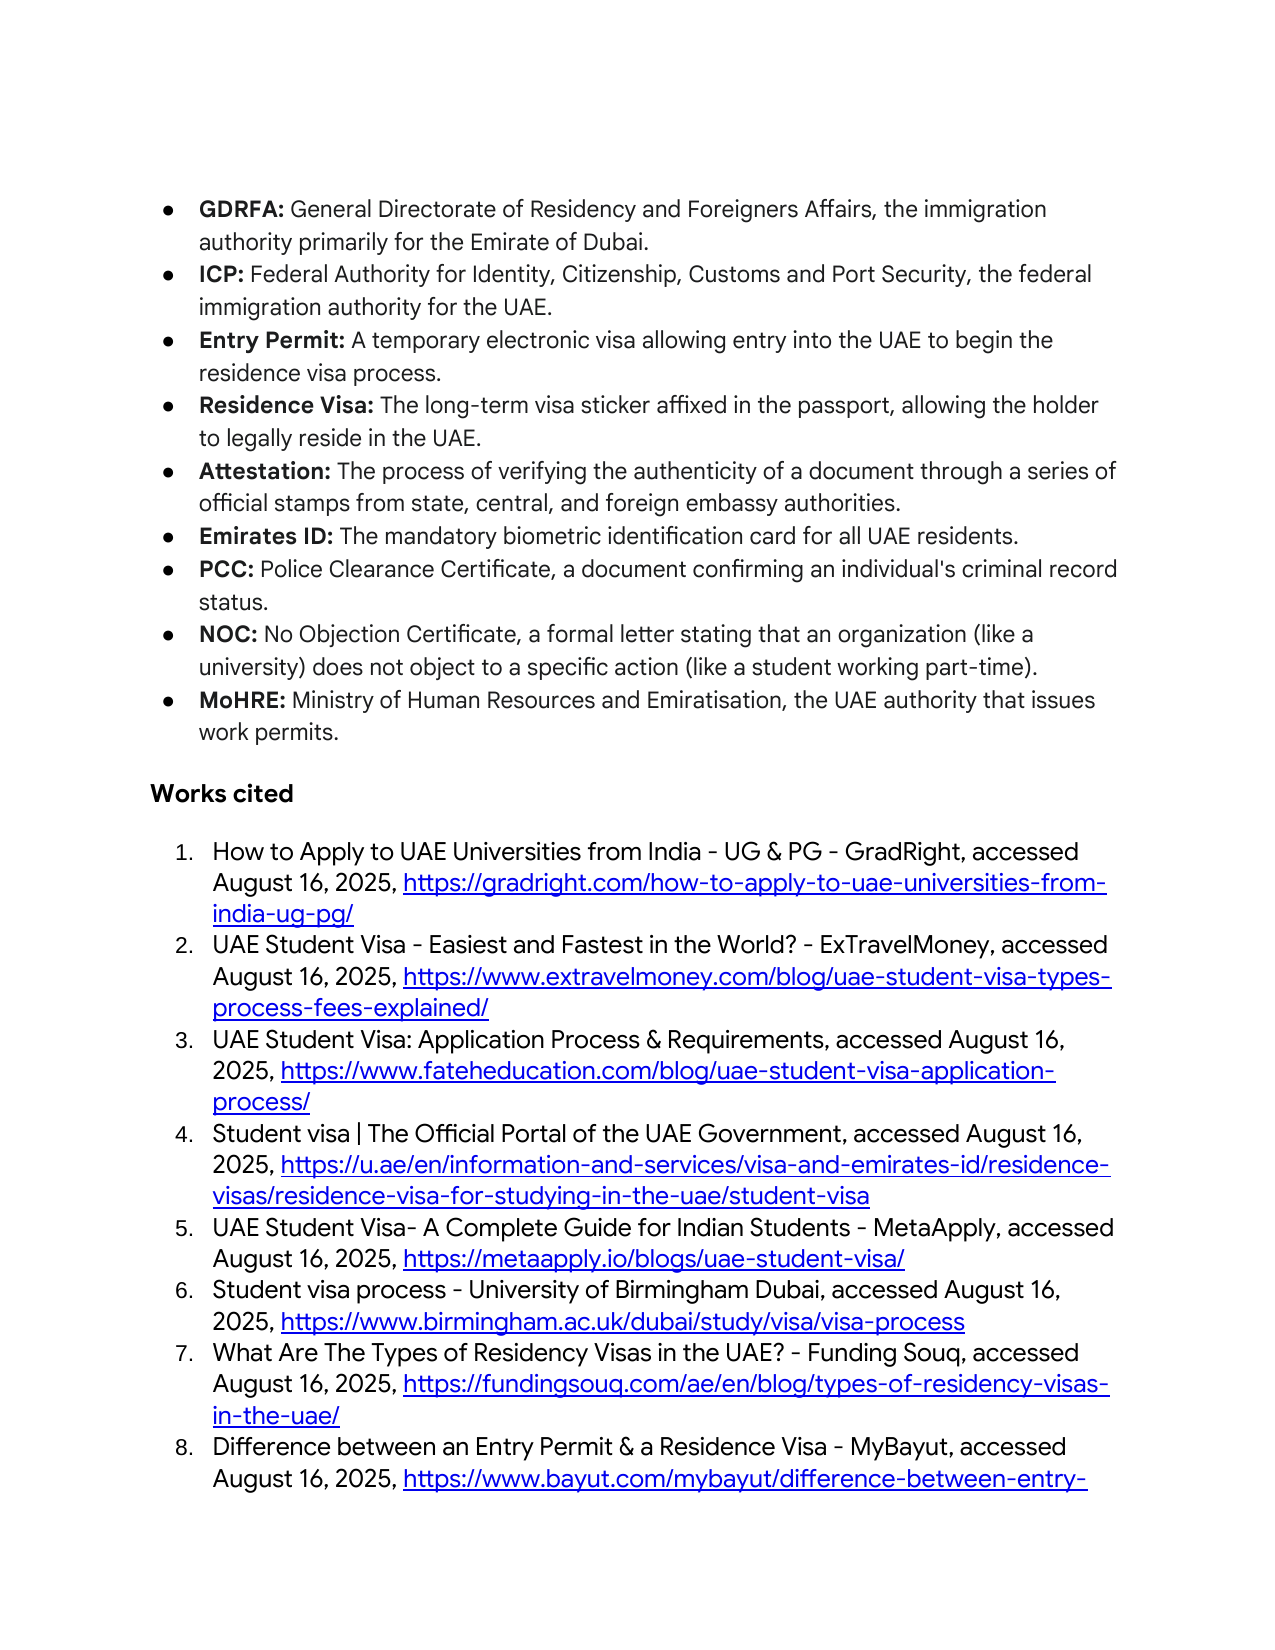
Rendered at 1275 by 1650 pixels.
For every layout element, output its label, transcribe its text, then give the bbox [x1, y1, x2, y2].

list Entry Permit: A temporary electronic visa allowing entry into the UAE to begin the residence visa process. [161, 326, 1125, 387]
list PCC: Police Clearance Certificate, a document confirming an individual's criminal record status. [161, 555, 1125, 616]
list How to Apply to UAE Universities from India - UG & PG - GradRight, accessed August 16, 2025, https://gradright.com/how-to-apply-to-uae-universities-from-india-ug-pg/ [175, 836, 1125, 930]
list ICP: Federal Authority for Identity, Citizenship, Customs and Port Security, the federal immigration authority for the UAE. [161, 261, 1125, 322]
list Student visa | The Official Portal of the UAE Government, accessed August 16, 2025, https://u.ae/en/information-and-services/visa-and-emirates-id/residence-visas/residence-visa-for-studying-in-the-uae/student-visa [175, 1118, 1125, 1212]
list NOC: No Objection Certificate, a formal letter stating that an organization (like a university) does not object to a specific action (like a student working part-time). [161, 620, 1125, 682]
list What Are The Types of Residency Visas in the UAE? - Funding Souq, accessed August 16, 2025, https://fundingsouq.com/ae/en/blog/types-of-residency-visas-in-the-uae/ [175, 1337, 1125, 1431]
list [175, 1431, 1125, 1494]
list MoHRE: Ministry of Human Resources and Emiratisation, the UAE authority that issues work permits. [161, 686, 1125, 747]
list UAE Student Visa - Easiest and Fastest in the World? - ExTravelMoney, accessed August 16, 2025, https://www.extravelmoney.com/blog/uae-student-visa-types-process-fees-explained/ [175, 930, 1125, 1024]
subtitle Works cited [150, 778, 1125, 809]
list GDRFA: General Directorate of Residency and Foreigners Affairs, the immigration authority primarily for the Emirate of Dubai. [161, 195, 1125, 257]
list Attestation: The process of verifying the authenticity of a document through a series of official stamps from state, central, and foreign embassy authorities. [161, 457, 1125, 518]
list UAE Student Visa- A Complete Guide for Indian Students - MetaApply, accessed August 16, 2025, https://metaapply.io/blogs/uae-student-visa/ [175, 1212, 1125, 1275]
list Residence Visa: The long-term visa sticker affixed in the passport, allowing the holder to legally reside in the UAE. [161, 391, 1125, 453]
list UAE Student Visa: Application Process & Requirements, accessed August 16, 2025, https://www.fateheducation.com/blog/uae-student-visa-application-process/ [175, 1024, 1125, 1118]
list Student visa process - University of Birmingham Dubai, accessed August 16, 2025, https://www.birmingham.ac.uk/dubai/study/visa/visa-process [175, 1275, 1125, 1337]
list Emirates ID: The mandatory biometric identification card for all UAE residents. [161, 522, 1125, 551]
